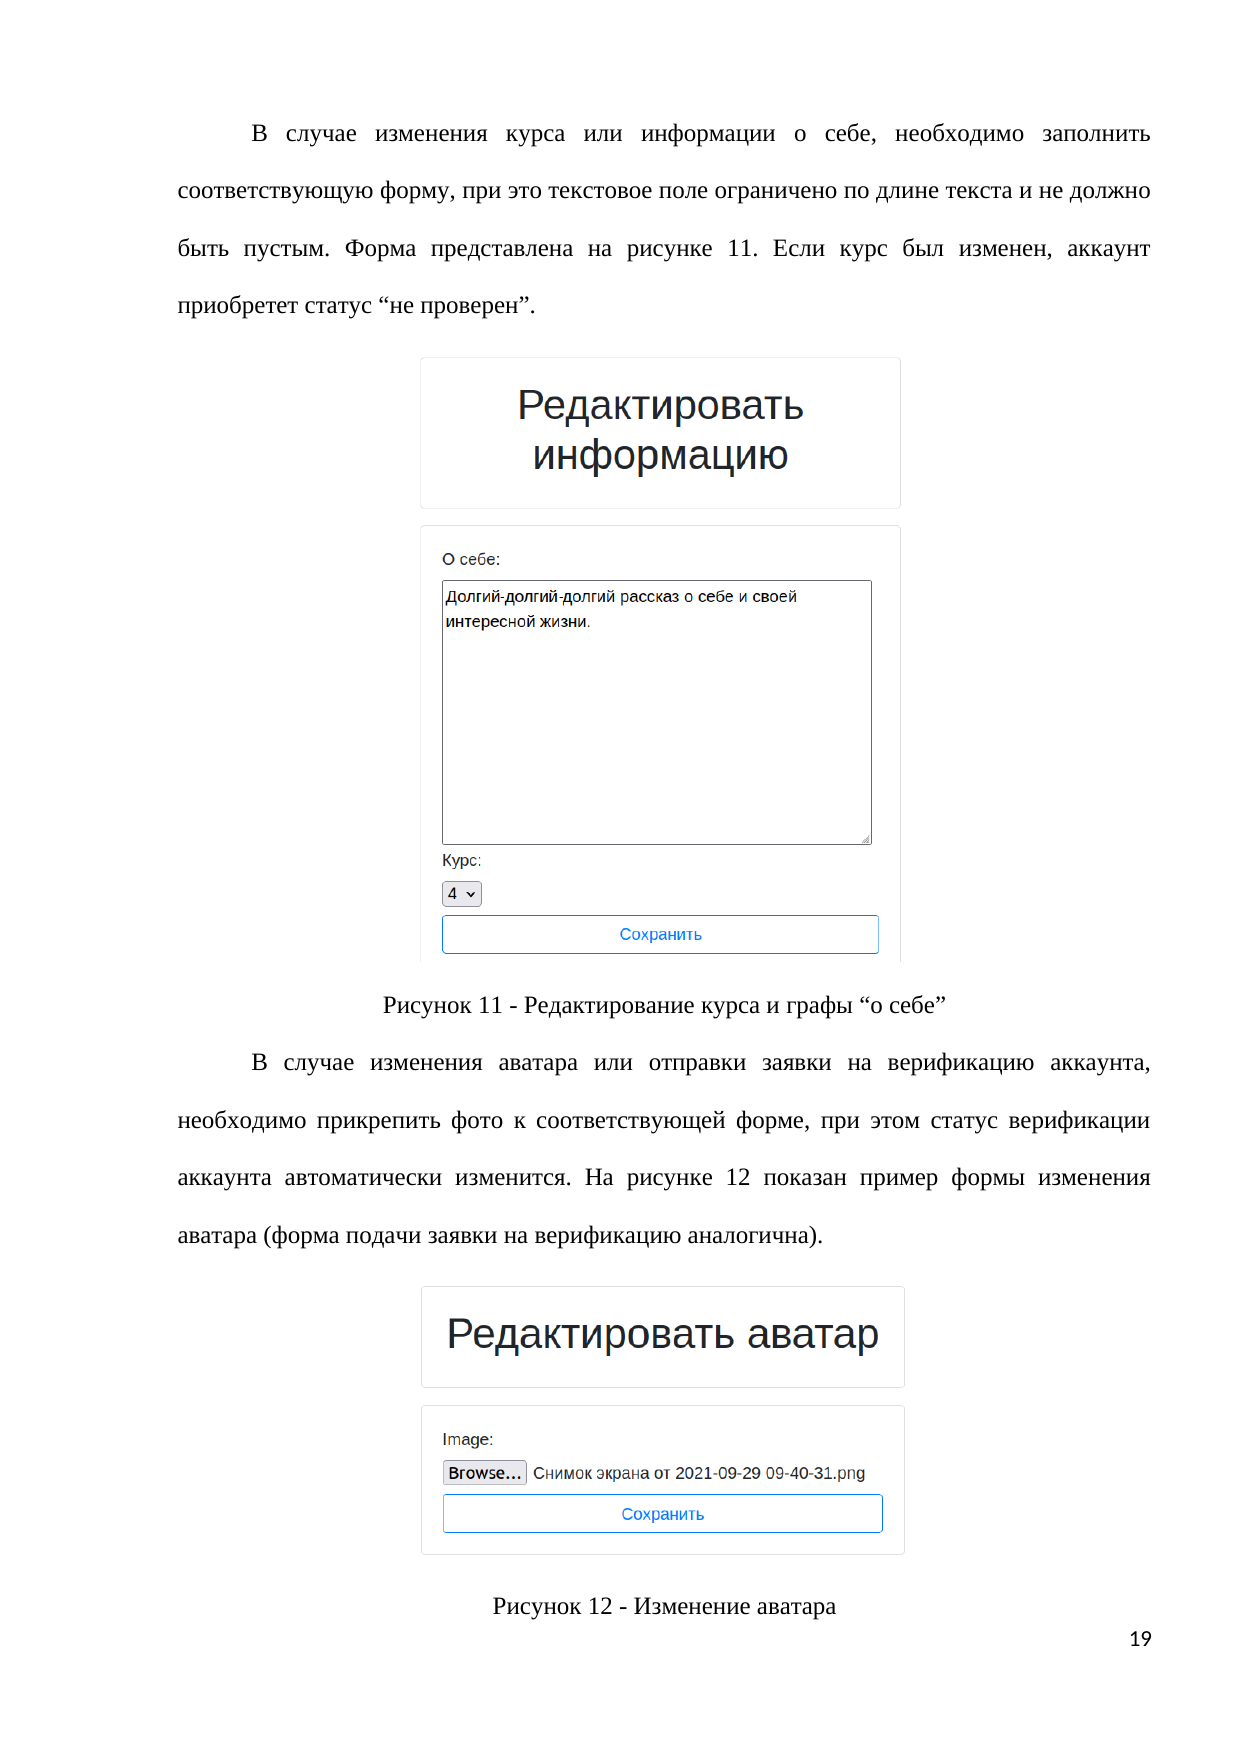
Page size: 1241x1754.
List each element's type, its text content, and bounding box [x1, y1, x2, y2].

text Рисунок 12 - Изменение аватара [177, 1591, 1152, 1619]
text Рисунок 11 - Редактирование курса и графы “о себе” [177, 990, 1152, 1019]
picture [411, 348, 918, 962]
picture [408, 1277, 921, 1563]
text В случае изменения курса или информации о себе, необходимо заполнить соответствующую форму, при это текстовое поле ограничено по длине текста и не должно быть пустым. Форма представлена на рисунке 11. Если курс был изменен, аккаунт приобретет статус “не проверен”. [177, 118, 1152, 319]
text В случае изменения аватара или отправки заявки на верификацию аккаунта, необходимо прикрепить фото к соответствующей форме, при этом статус верификации аккаунта автоматически изменится. На рисунке 12 показан пример формы изменения аватара (форма подачи заявки на верификацию аналогична). [177, 1047, 1152, 1249]
